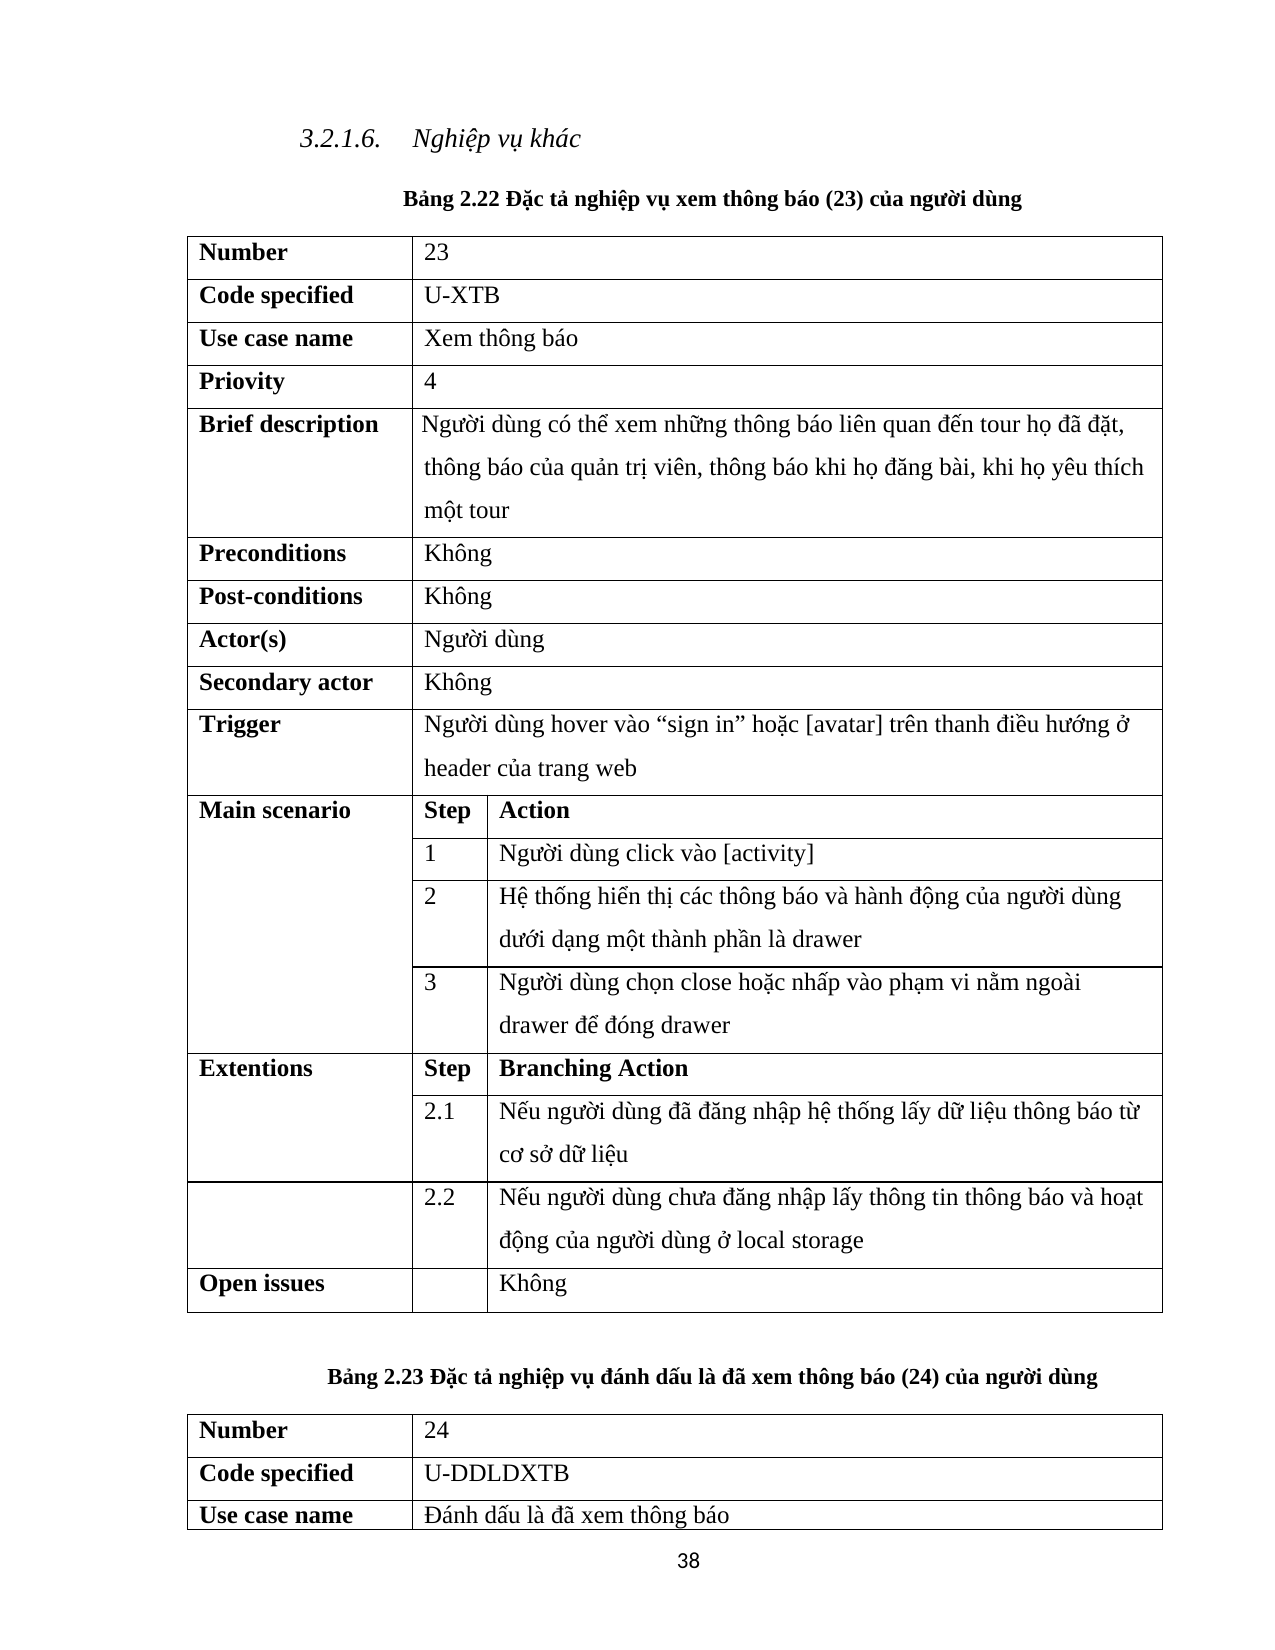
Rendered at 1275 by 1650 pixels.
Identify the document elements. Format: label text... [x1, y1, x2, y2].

table_cell Actor(s) [188, 624, 412, 666]
table_cell Extentions [188, 1054, 412, 1181]
table_cell Người dùng có thể xem những thông báo liên quan đến tour họ đã đặt, thông báo của quản trị viên, thông báo khi họ đăng bài, khi họ yêu thích một tour [413, 409, 1162, 537]
table_cell Open issues [188, 1269, 412, 1312]
table_cell Người dùng hover vào “sign in” hoặc [avatar] trên thanh điều hướng ở header của trang web [413, 710, 1162, 794]
table_cell U-DDLDXTB [413, 1458, 1162, 1499]
table_cell Nếu người dùng đã đăng nhập hệ thống lấy dữ liệu thông báo từ cơ sở dữ liệu [488, 1096, 1162, 1181]
table_cell Brief description [188, 409, 412, 537]
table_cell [413, 1501, 1162, 1529]
subtitle Bảng 2.23 Đặc tả nghiệp vụ đánh dấu là đã xem thông báo (24) của người dùng [262, 1363, 1162, 1389]
list Nghiệp vụ khác [300, 122, 1162, 153]
table_cell Không [413, 581, 1162, 623]
table_cell 2 [413, 881, 487, 966]
table_cell Branching Action [488, 1054, 1162, 1095]
table_cell Action [488, 796, 1162, 837]
table_cell Người dùng [413, 624, 1162, 666]
table_cell Nếu người dùng chưa đăng nhập lấy thông tin thông báo và hoạt động của người dùng ở local storage [488, 1183, 1162, 1267]
table_cell Main scenario [188, 796, 412, 1052]
table_cell 2.1 [413, 1096, 487, 1181]
table_cell Use case name [188, 323, 412, 365]
table_cell Code specified [188, 1458, 412, 1499]
table_cell Priovity [188, 366, 412, 408]
table_cell 2.2 [413, 1183, 487, 1267]
table_cell Không [488, 1269, 1162, 1312]
table_cell [188, 1183, 412, 1267]
table_cell Secondary actor [188, 667, 412, 708]
table_cell [413, 1269, 487, 1312]
table_cell Không [413, 538, 1162, 580]
table_cell U-XTB [413, 280, 1162, 322]
table_cell Post-conditions [188, 581, 412, 623]
table_cell Preconditions [188, 538, 412, 580]
table_cell 1 [413, 839, 487, 880]
table_cell Không [413, 667, 1162, 708]
table_header 23 [413, 237, 1162, 279]
table_header Number [188, 237, 412, 279]
table_header Number [188, 1415, 412, 1457]
table_cell Hệ thống hiển thị các thông báo và hành động của người dùng dưới dạng một thành phần là drawer [488, 881, 1162, 966]
table_cell 4 [413, 366, 1162, 408]
table_cell Xem thông báo [413, 323, 1162, 365]
table_header 24 [413, 1415, 1162, 1457]
table_cell Trigger [188, 710, 412, 794]
table_cell 3 [413, 968, 487, 1052]
table_cell Người dùng chọn close hoặc nhấp vào phạm vi nằm ngoài drawer để đóng drawer [488, 968, 1162, 1052]
subtitle Bảng 2.22 Đặc tả nghiệp vụ xem thông báo (23) của người dùng [262, 185, 1162, 212]
table_cell Step [413, 1054, 487, 1095]
table_cell Use case name [188, 1501, 412, 1529]
table_cell Code specified [188, 280, 412, 322]
table_cell Step [413, 796, 487, 837]
table_cell Người dùng click vào [activity] [488, 839, 1162, 880]
